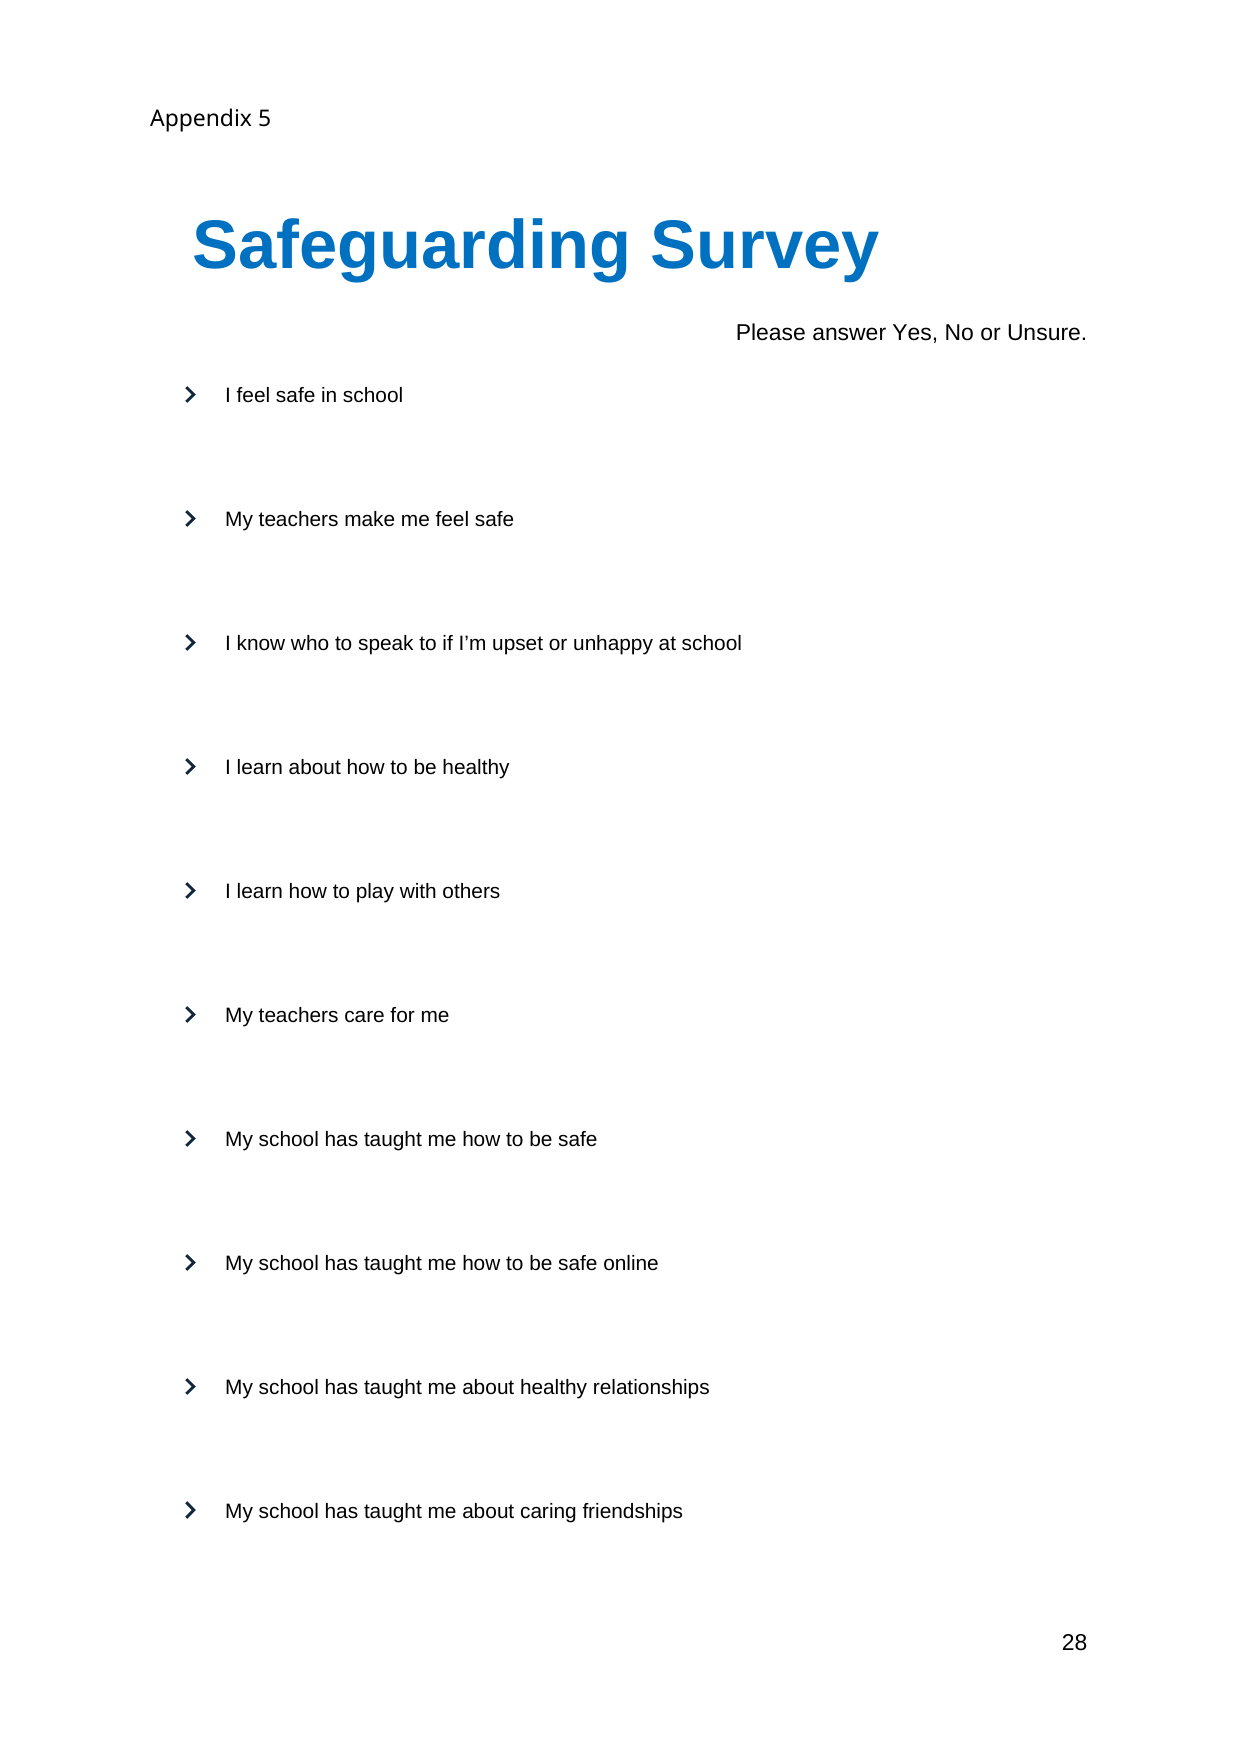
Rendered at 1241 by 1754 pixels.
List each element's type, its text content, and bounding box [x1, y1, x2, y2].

text My school has taught me how to be safe online [184, 1251, 1087, 1275]
picture [185, 386, 196, 403]
text I feel safe in school [184, 383, 1087, 407]
text My school has taught me how to be safe [184, 1127, 1087, 1151]
picture [185, 758, 196, 775]
picture [185, 1006, 196, 1023]
picture [185, 1130, 196, 1147]
text My school has taught me about caring friendships [184, 1499, 1087, 1523]
picture [185, 882, 196, 899]
picture [185, 1254, 196, 1271]
text I learn about how to be healthy [184, 755, 1087, 779]
picture [185, 1501, 196, 1519]
text Please answer Yes, No or Unsure. [189, 319, 1087, 346]
text My school has taught me about healthy relationships [184, 1375, 1087, 1399]
picture [185, 1378, 196, 1395]
text My teachers care for me [184, 1003, 1087, 1027]
text My teachers make me feel safe [184, 507, 1087, 531]
text I learn how to play with others [184, 879, 1087, 903]
text Appendix 5 [150, 102, 1132, 133]
picture [185, 634, 196, 651]
subtitle Safeguarding Survey [192, 203, 1087, 283]
picture [185, 510, 196, 527]
text I know who to speak to if I’m upset or unhappy at school [184, 631, 1087, 655]
